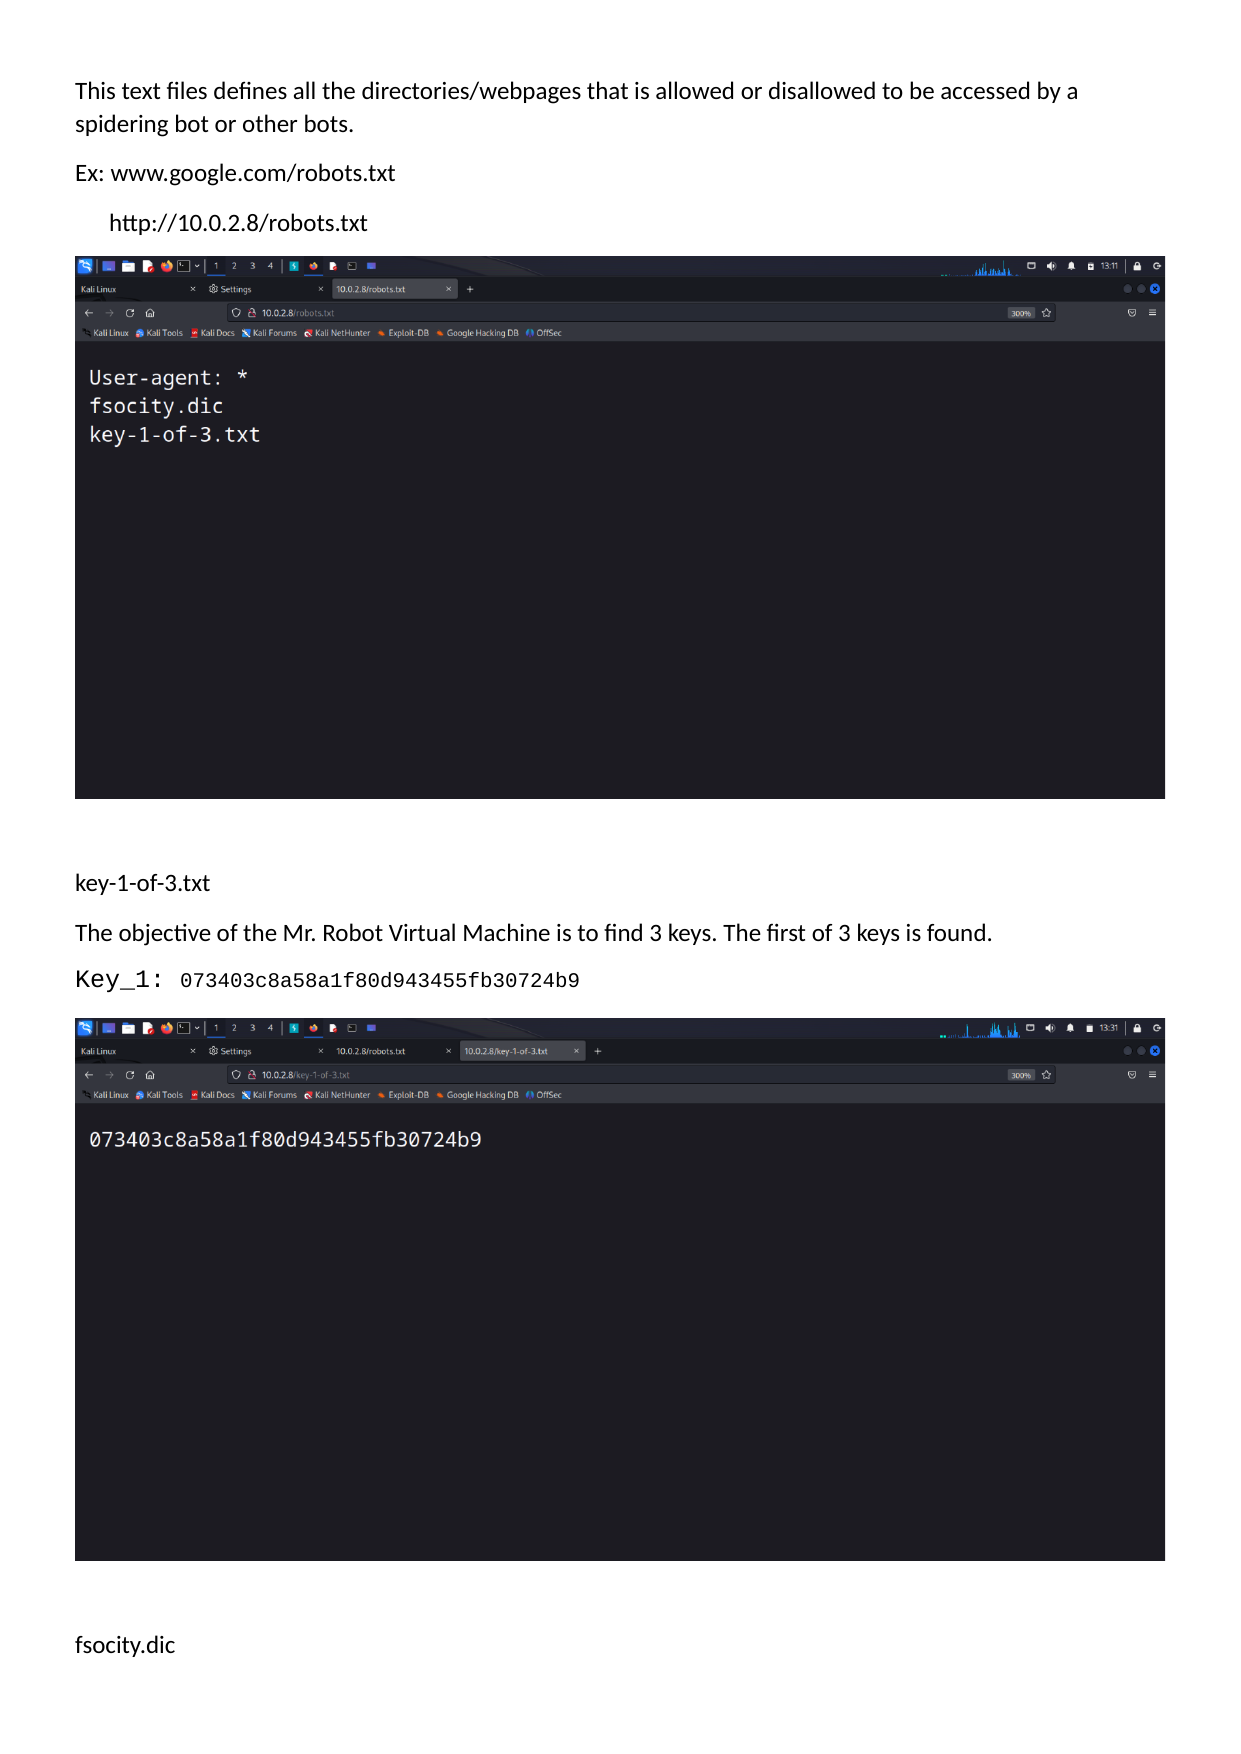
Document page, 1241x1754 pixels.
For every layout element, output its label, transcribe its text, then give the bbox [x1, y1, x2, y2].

text Ex: www.google.com/robots.txt [75, 157, 1165, 188]
picture [75, 1018, 1166, 1561]
text This text files defines all the directories/webpages that is allowed or disallowed to be accessed by a spidering bot or other bots. [75, 75, 1165, 138]
text fsocity.dic [75, 1629, 1165, 1660]
text Key_1: 073403c8a58a1f80d943455fb30724b9 [75, 967, 1165, 995]
picture [75, 256, 1166, 799]
text key-1-of-3.txt [75, 867, 1165, 898]
text The objective of the Mr. Robot Virtual Machine is to find 3 keys. The first of 3 keys is found. [75, 917, 1165, 947]
text http://10.0.2.8/robots.txt [75, 207, 1165, 238]
